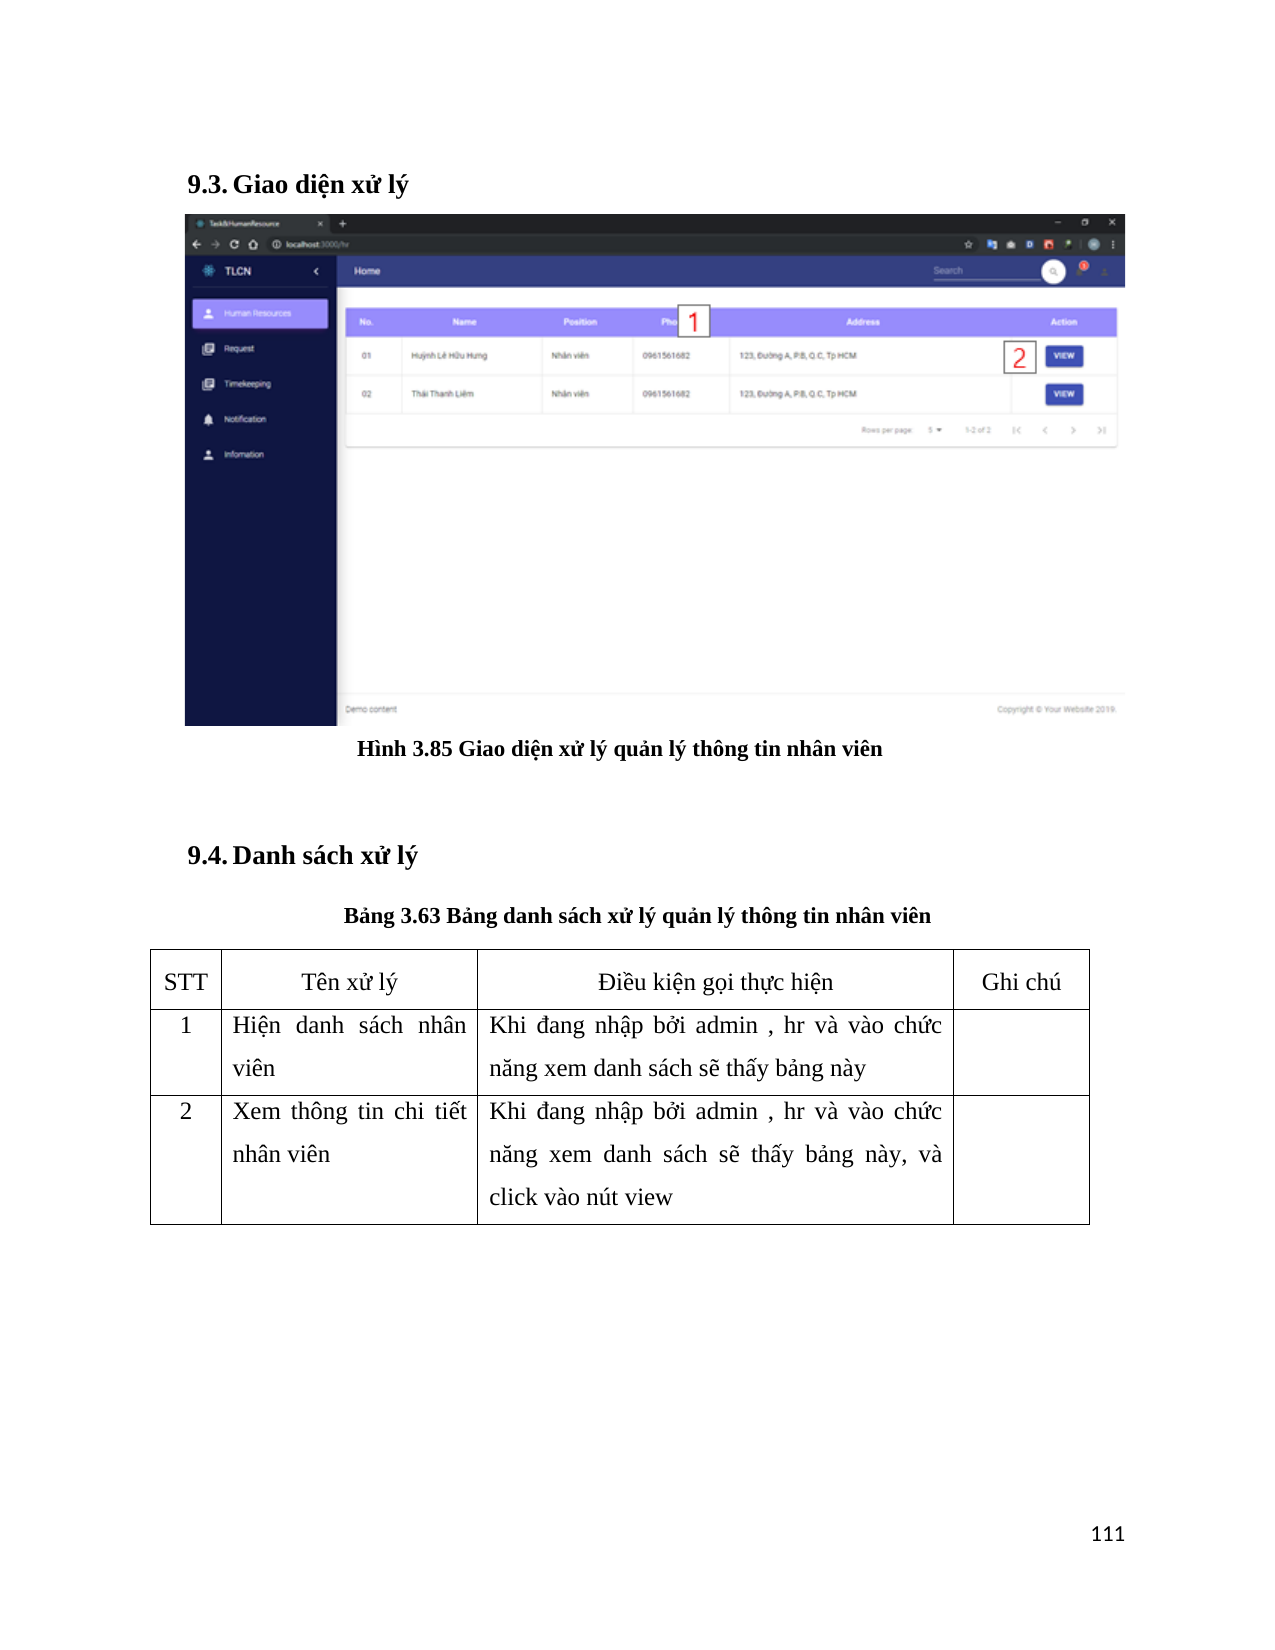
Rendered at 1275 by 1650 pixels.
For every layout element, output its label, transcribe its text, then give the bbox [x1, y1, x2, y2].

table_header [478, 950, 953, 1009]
list Danh sách xử lý [187, 839, 1125, 870]
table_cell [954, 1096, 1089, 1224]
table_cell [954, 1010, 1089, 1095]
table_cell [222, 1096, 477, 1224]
list Giao diện xử lý [187, 168, 1125, 199]
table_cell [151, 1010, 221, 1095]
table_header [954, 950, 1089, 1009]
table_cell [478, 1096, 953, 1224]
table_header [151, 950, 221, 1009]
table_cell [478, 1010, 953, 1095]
picture [184, 214, 1125, 726]
text Bảng . Bảng danh sách xử lý quản lý thông tin nhân viên [150, 902, 1125, 928]
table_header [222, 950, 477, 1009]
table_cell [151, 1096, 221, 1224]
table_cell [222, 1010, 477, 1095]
